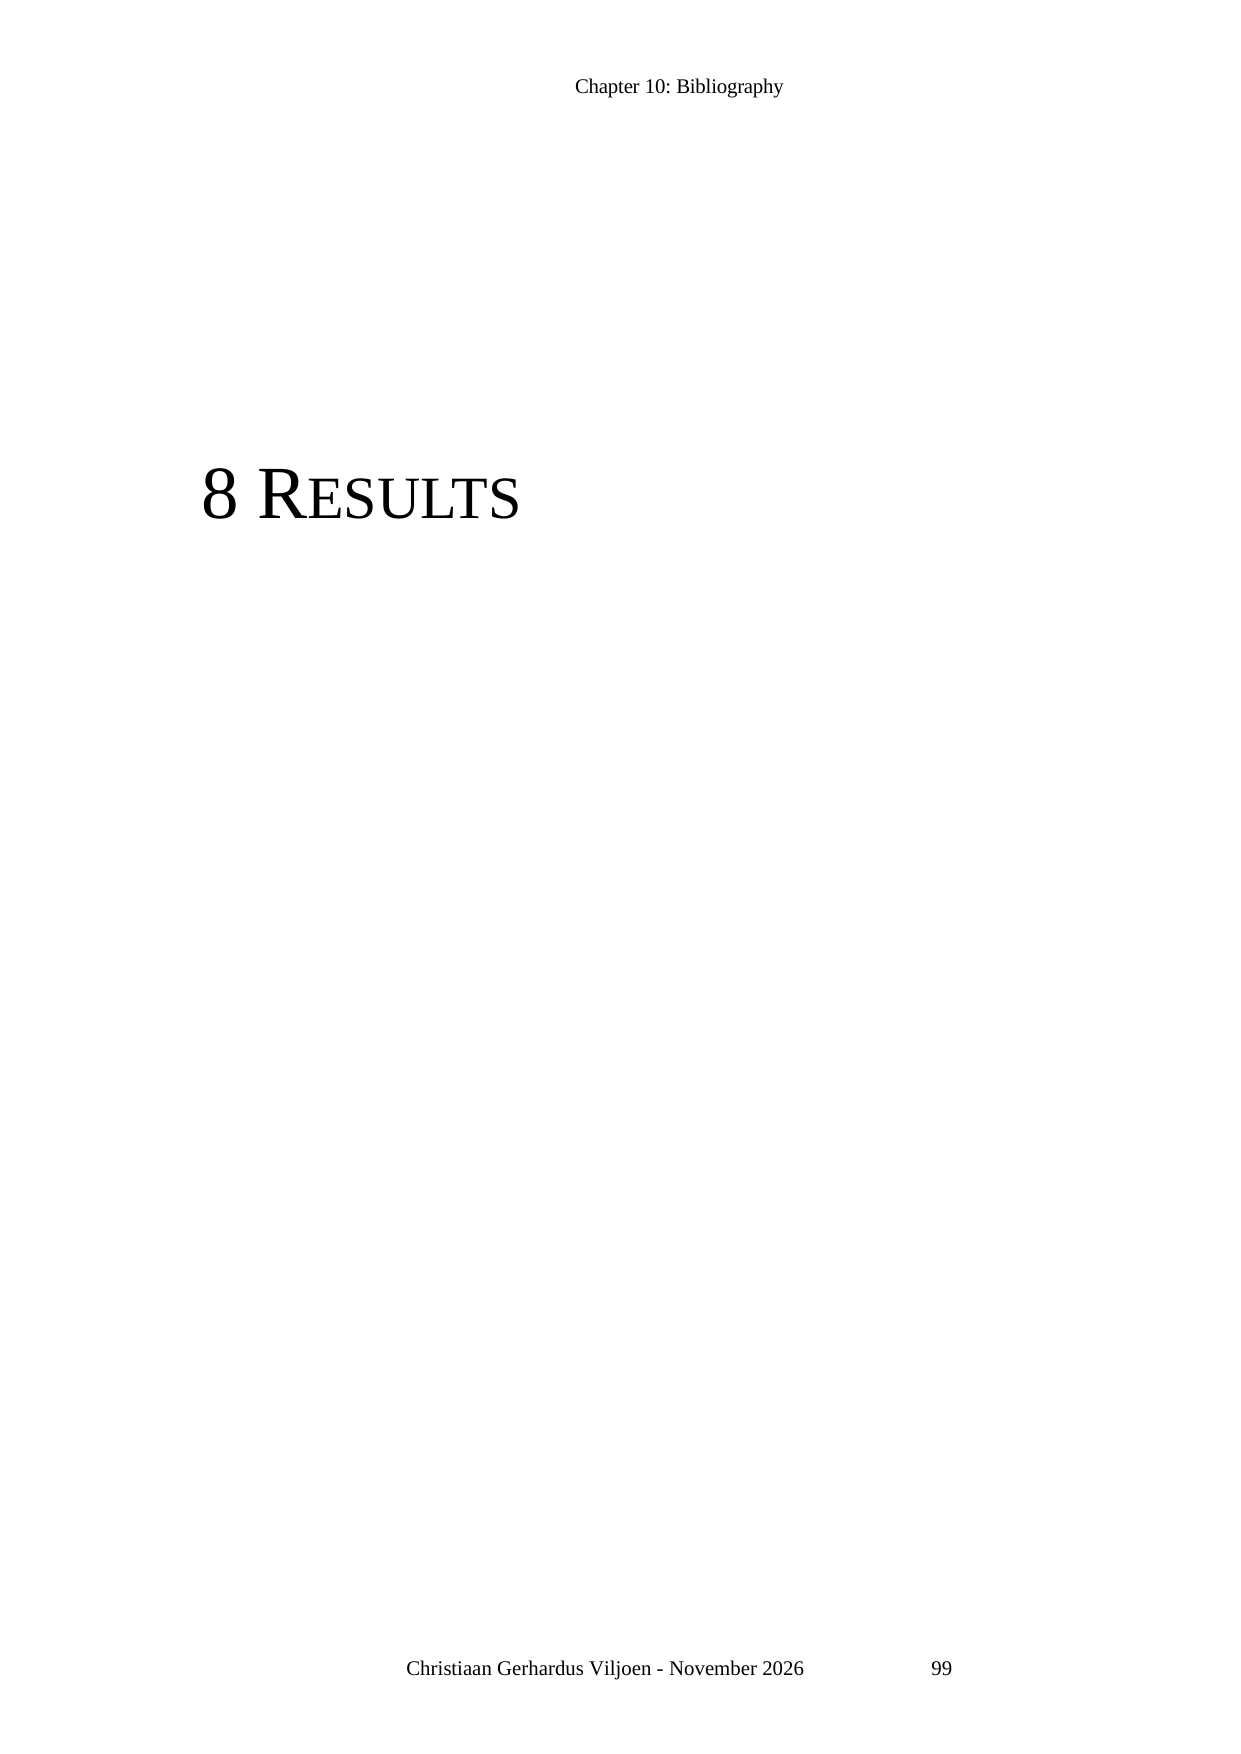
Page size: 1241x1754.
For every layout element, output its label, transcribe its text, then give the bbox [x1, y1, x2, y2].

subtitle Results [201, 448, 1122, 534]
